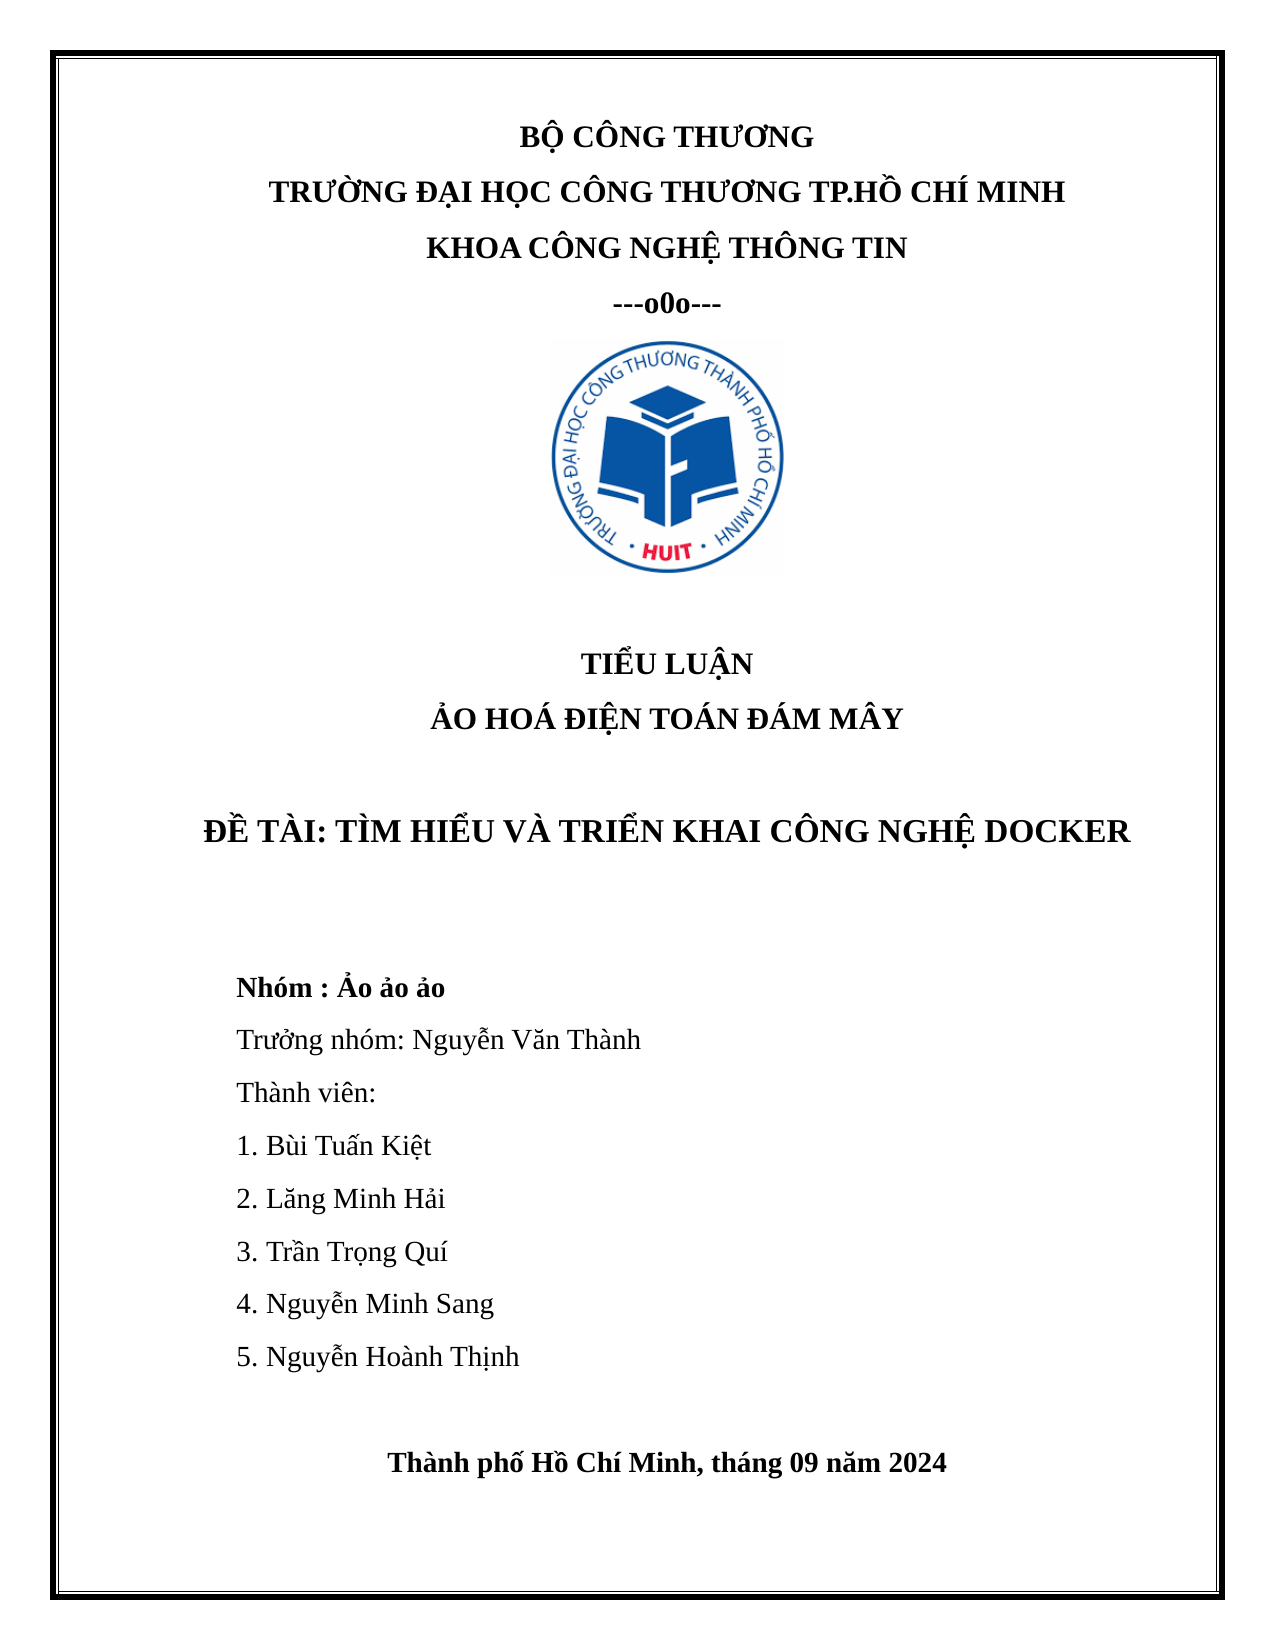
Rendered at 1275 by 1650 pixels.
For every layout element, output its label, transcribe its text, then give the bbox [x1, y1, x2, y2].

text Thành phố Hồ Chí Minh, tháng 09 năm 2024 [177, 1445, 1157, 1478]
list Nguyễn Hoành Thịnh [236, 1339, 1157, 1373]
text ---o0o--- [177, 284, 1157, 320]
list Trần Trọng Quí [236, 1234, 1157, 1267]
text ĐỀ TÀI: TÌM HIỂU VÀ TRIỂN KHAI CÔNG NGHỆ DOCKER [177, 811, 1157, 849]
text ẢO HOÁ ĐIỆN TOÁN ĐÁM MÂY [177, 700, 1157, 736]
picture [549, 339, 786, 576]
text TRƯỜNG ĐẠI HỌC CÔNG THƯƠNG TP.HỒ CHÍ MINH [177, 173, 1157, 209]
text Thành viên: [177, 1075, 1157, 1109]
text TIỂU LUẬN [177, 645, 1157, 681]
text BỘ CÔNG THƯƠNG [177, 118, 1157, 154]
text Trưởng nhóm: Nguyễn Văn Thành [177, 1022, 1157, 1056]
text KHOA CÔNG NGHỆ THÔNG TIN [177, 229, 1157, 265]
list Lăng Minh Hải [236, 1181, 1157, 1214]
text Nhóm : Ảo ảo ảo [177, 970, 1157, 1003]
list Bùi Tuấn Kiệt [236, 1128, 1157, 1162]
list Nguyễn Minh Sang [236, 1287, 1157, 1320]
